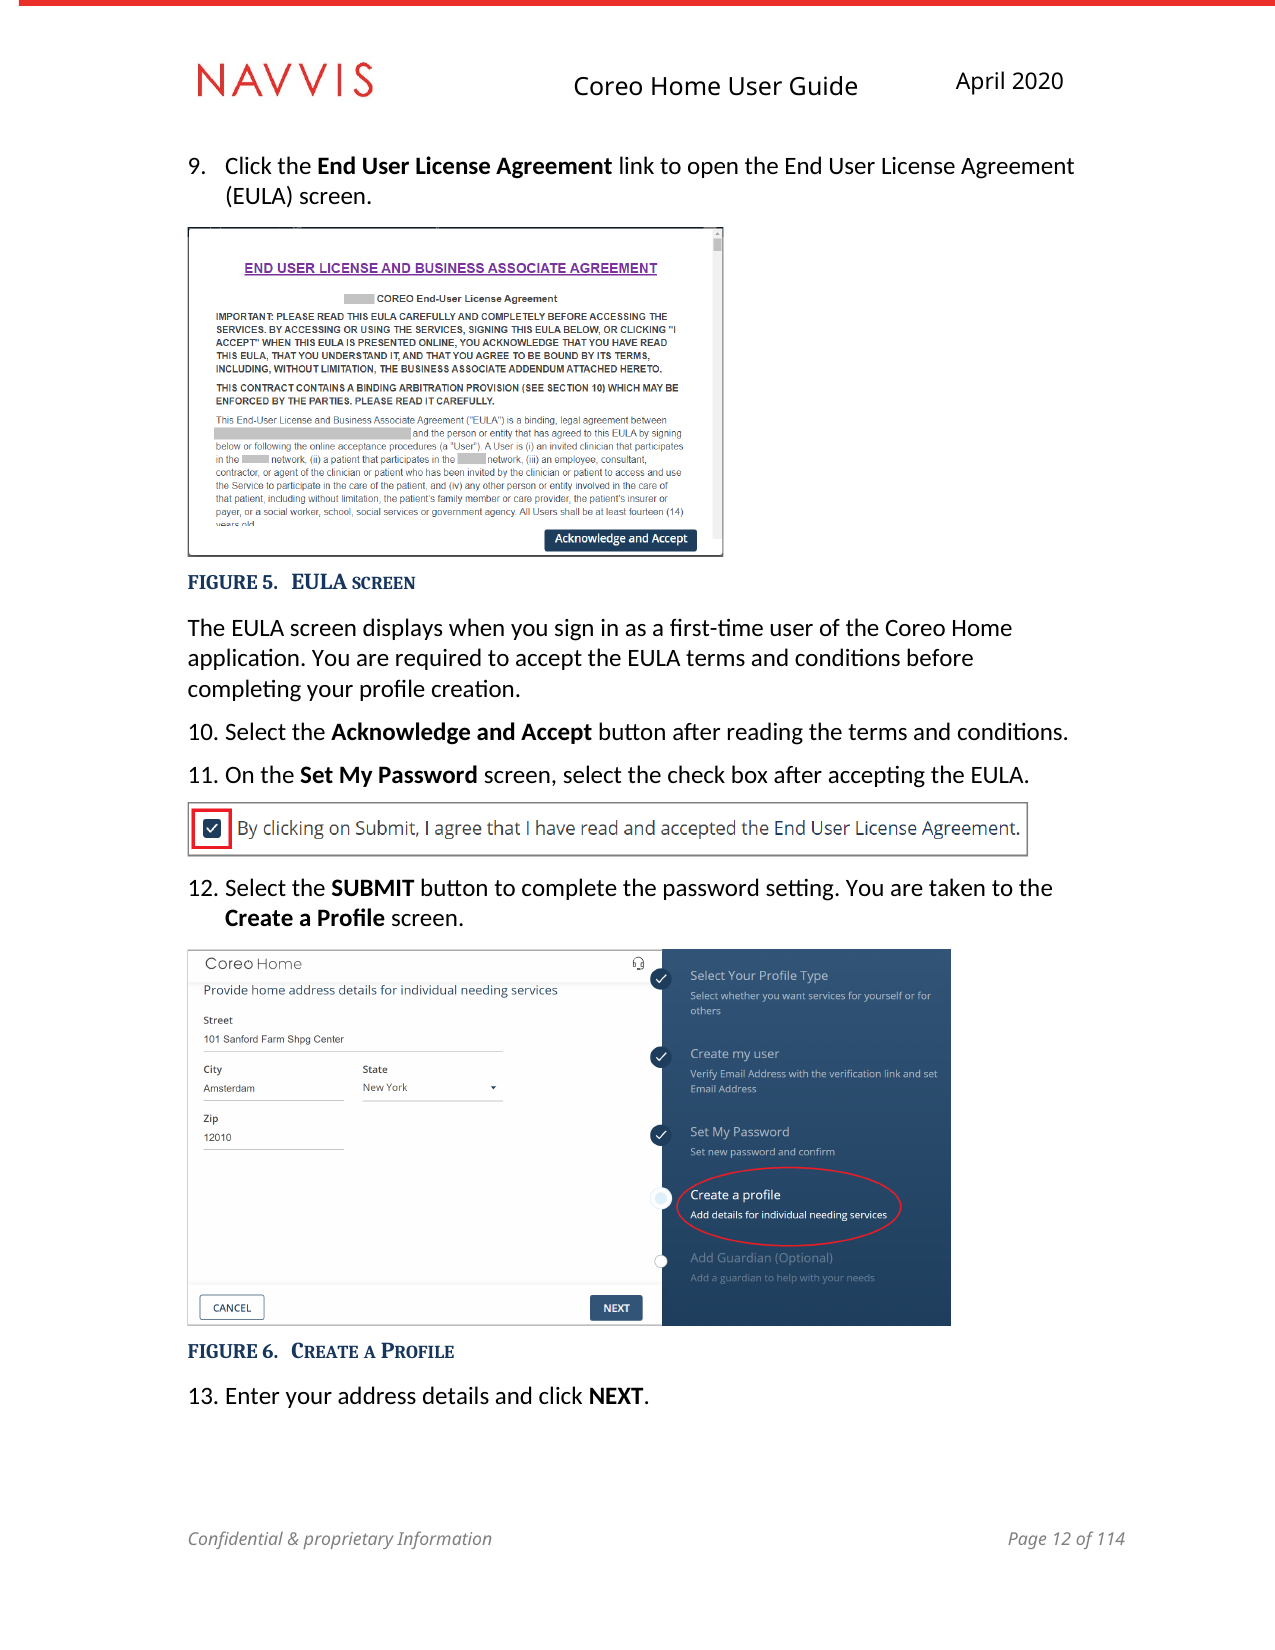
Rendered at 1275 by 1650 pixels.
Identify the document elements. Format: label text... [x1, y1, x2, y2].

list Enter your address details and click NEXT. [187, 1380, 1087, 1411]
list Select the Acknowledge and Accept button after reading the terms and conditions. [187, 716, 1087, 746]
text Create a Profile [187, 1338, 1087, 1364]
list Click the End User License Agreement link to open the End User License Agreement (EULA) screen. [187, 150, 1087, 211]
picture [187, 55, 383, 104]
list On the Set My Password screen, select the check box after accepting the EULA. [187, 759, 1087, 789]
text EULA screen [187, 569, 1087, 596]
picture [187, 949, 951, 1326]
list Select the SUBMIT button to complete the password setting. You are taken to the Create a Profile screen. [187, 872, 1087, 933]
picture [187, 227, 724, 557]
text The EULA screen displays when you sign in as a first-time user of the Coreo Home application. You are required to accept the EULA terms and conditions before completing your profile creation. [187, 612, 1087, 703]
picture [187, 802, 1029, 857]
